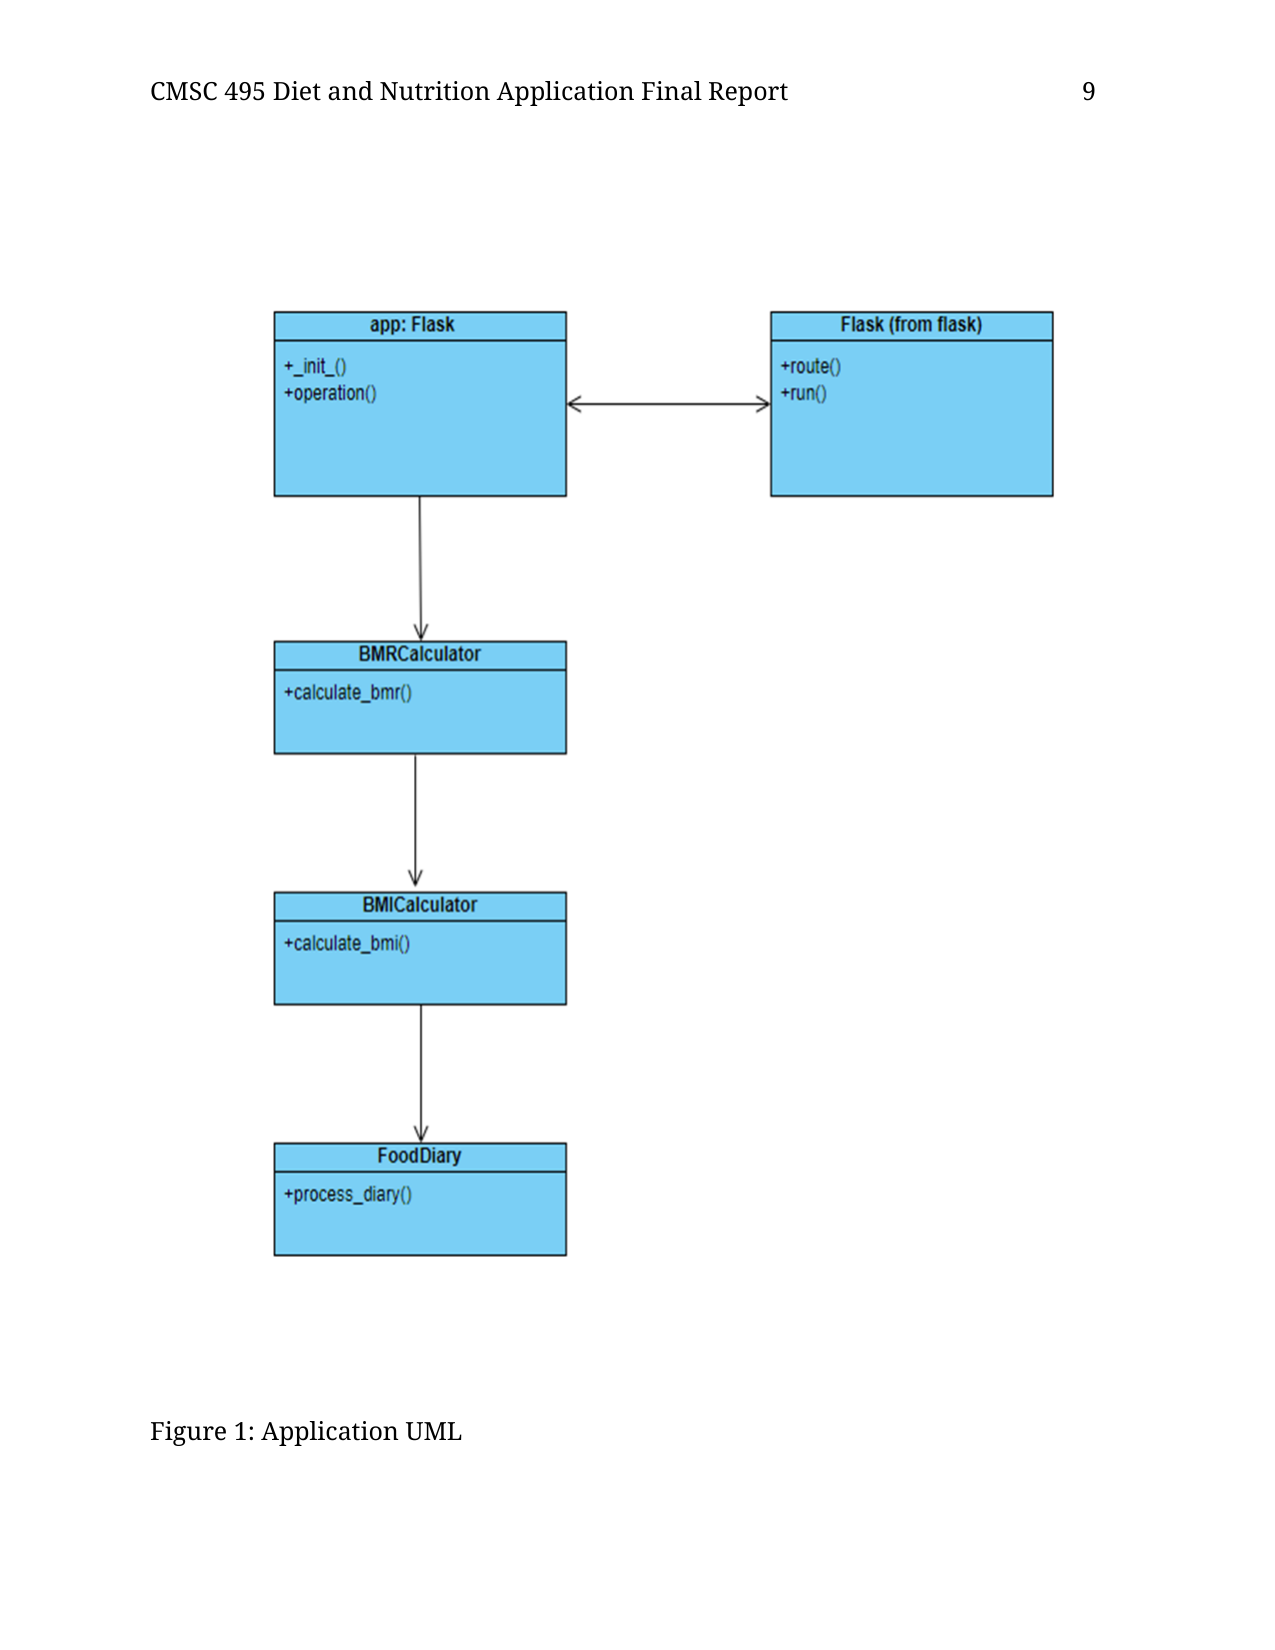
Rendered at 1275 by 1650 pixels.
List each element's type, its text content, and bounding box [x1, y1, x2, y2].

picture [150, 226, 1193, 1380]
text The original application UML is shown below for the design of the application.: Figure 1: Application UML [150, 1380, 1125, 1448]
